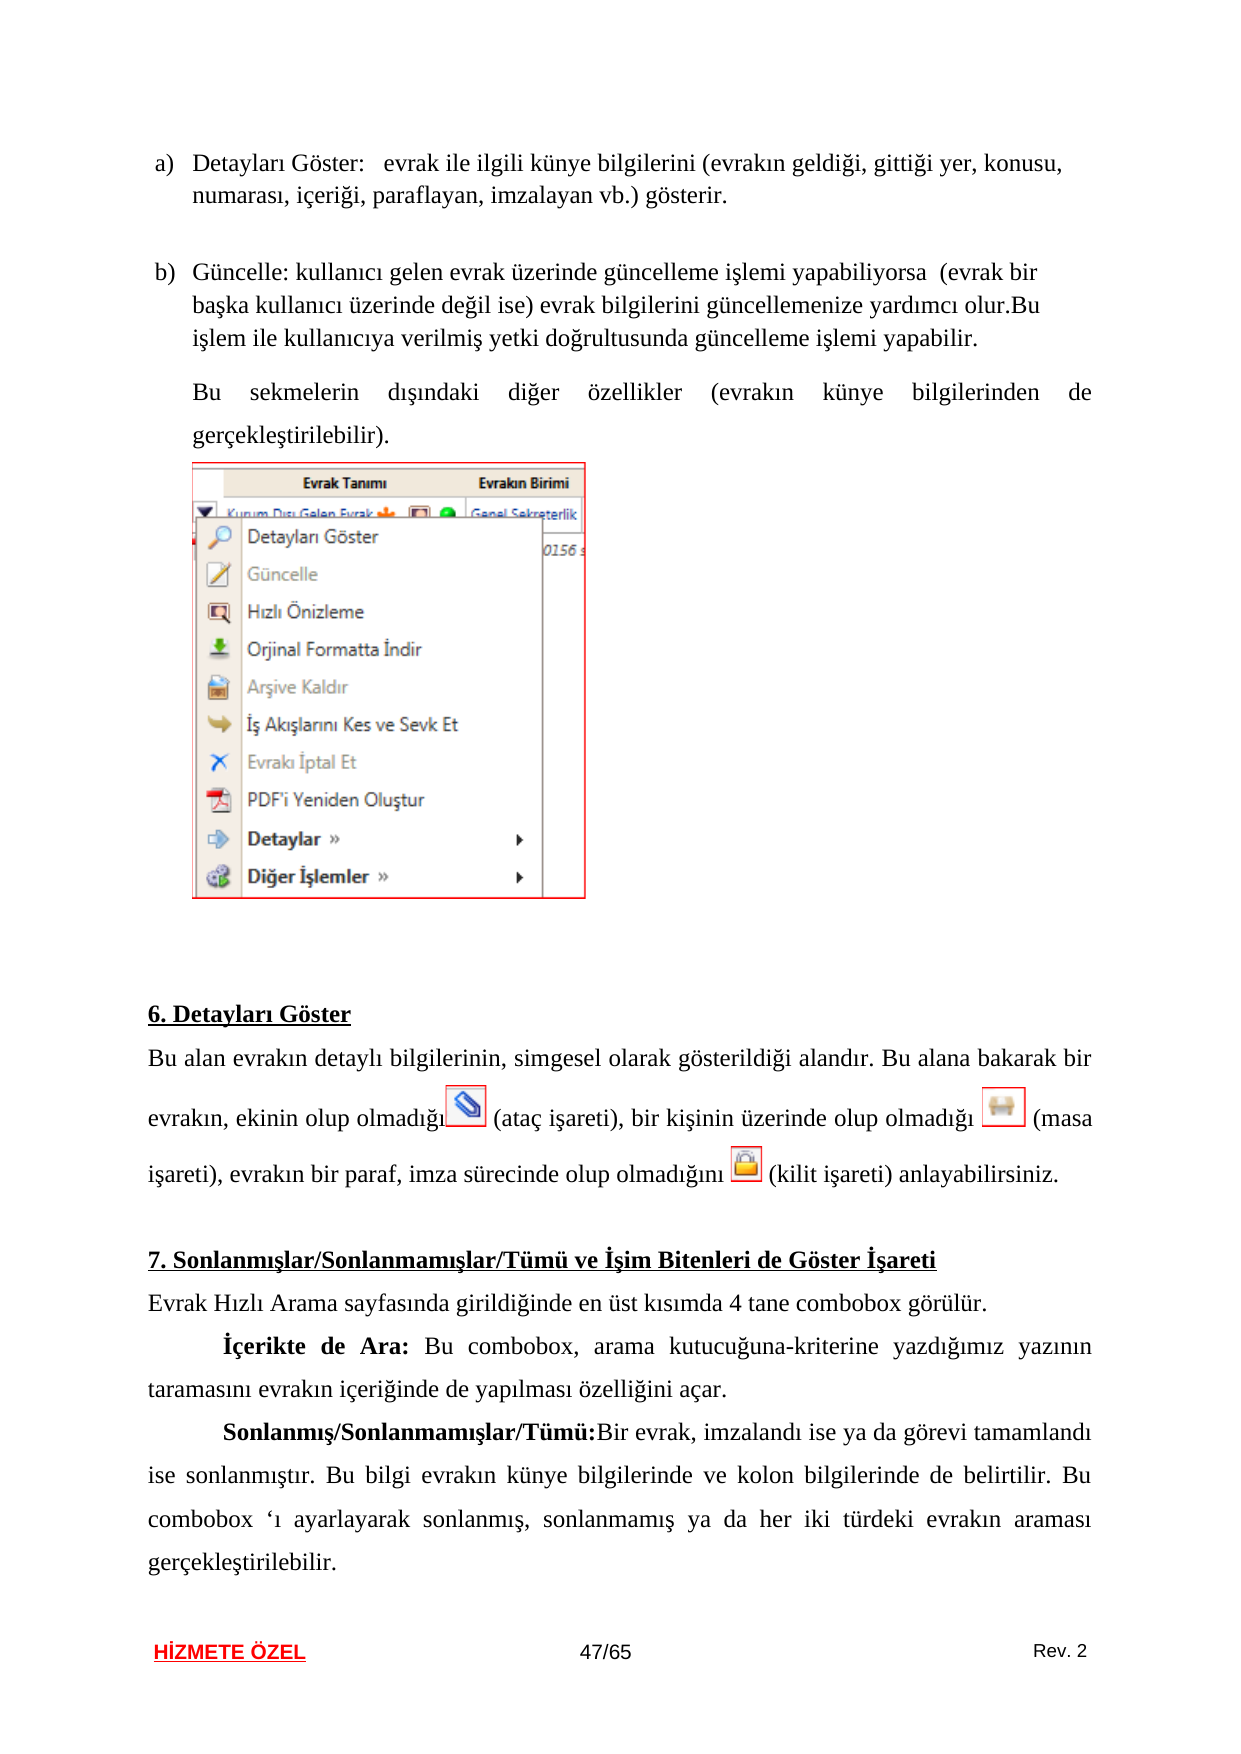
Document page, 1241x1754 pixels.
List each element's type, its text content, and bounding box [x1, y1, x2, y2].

picture [445, 1085, 487, 1127]
text 7. Sonlanmışlar/Sonlanmamışlar/Tümü ve İşim Bitenleri de Göster İşareti [148, 1245, 1093, 1274]
text Bu sekmelerin dışındaki diğer özellikler (evrakın künye bilgilerinden de gerçekleştirilebilir). [192, 377, 1093, 448]
text İçerikte de Ara: Bu combobox, arama kutucuğuna-kriterine yazdığımız yazının taramasını evrakın içeriğinde de yapılması özelliğini açar. [148, 1331, 1093, 1403]
picture [192, 462, 586, 899]
list Güncelle: kullanıcı gelen evrak üzerinde güncelleme işlemi yapabiliyorsa (evrak bir başka kullanıcı üzerinde değil ise) evrak bilgilerini güncellemenize yardımcı olur.Bu işlem ile kullanıcıya verilmiş yetki doğrultusunda güncelleme işlemi yapabilir. [154, 257, 1093, 352]
text Sonlanmış/Sonlanmamışlar/Tümü:Bir evrak, imzalandı ise ya da görevi tamamlandı ise sonlanmıştır. Bu bilgi evrakın künye bilgilerinde ve kolon bilgilerinde de belirtilir. Bu combobox ‘ı ayarlayarak sonlanmış, sonlanmamış ya da her iki türdeki evrakın araması gerçekleştirilebilir. [148, 1417, 1093, 1576]
picture [730, 1146, 763, 1182]
text Evrak Hızlı Arama sayfasında girildiğinde en üst kısımda 4 tane combobox görülür. [148, 1288, 1093, 1317]
list Detayları Göster: evrak ile ilgili künye bilgilerini (evrakın geldiği, gittiği yer, konusu, numarası, içeriği, paraflayan, imzalayan vb.) gösterir. [154, 148, 1093, 209]
text 6. Detayları Göster [148, 999, 1093, 1028]
text Bu alan evrakın detaylı bilgilerinin, simgesel olarak gösterildiği alandır. Bu alana bakarak bir evrakın, ekinin olup olmadığı (ataç işareti), bir kişinin üzerinde olup olmadığı (masa işareti), evrakın bir paraf, imza sürecinde olup olmadığını (kilit işareti) anlayabilirsiniz. [148, 1043, 1092, 1187]
picture [982, 1087, 1026, 1127]
